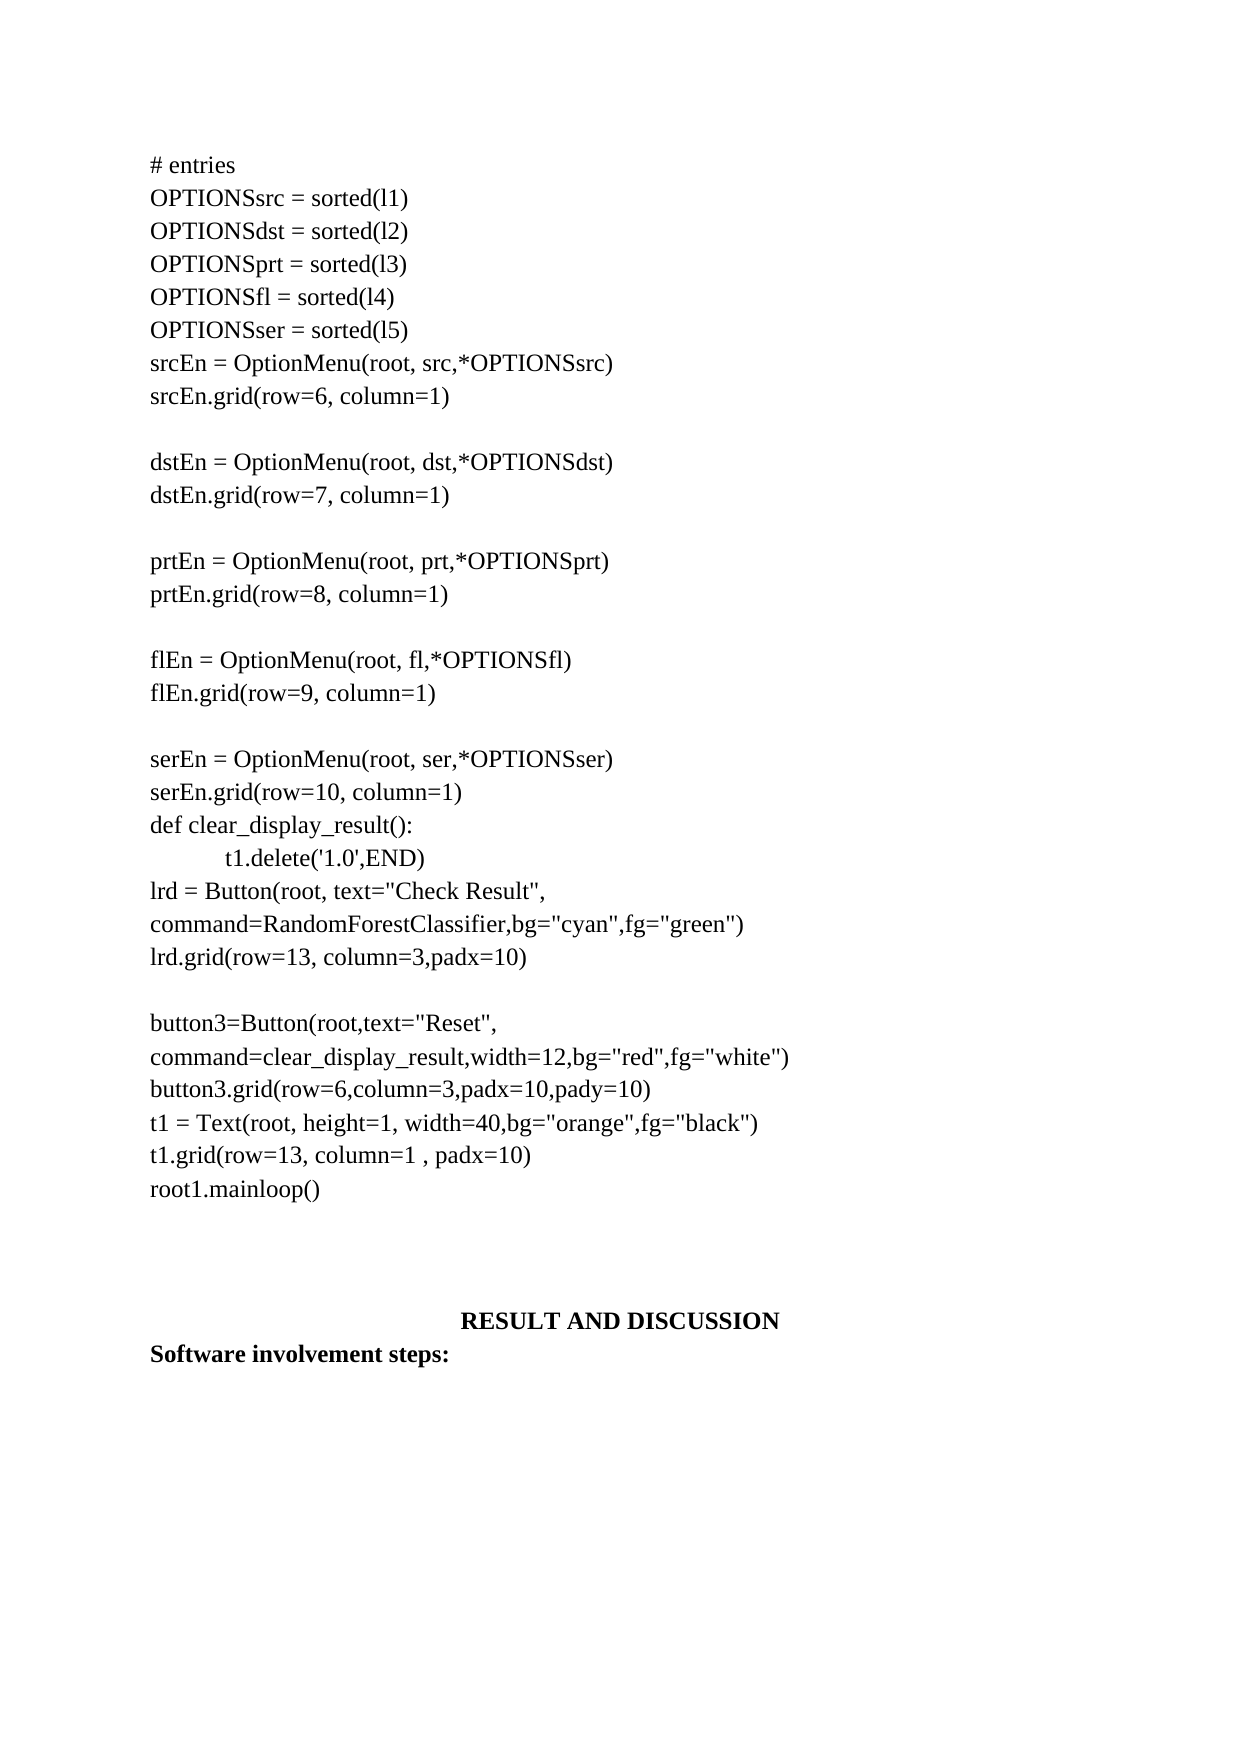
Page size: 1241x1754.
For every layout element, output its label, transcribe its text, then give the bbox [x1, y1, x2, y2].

text button3.grid(row=6,column=3,padx=10,pady=10) [150, 1074, 1090, 1103]
text lrd.grid(row=13, column=3,padx=10) [150, 942, 1090, 971]
text dstEn.grid(row=7, column=1) [150, 480, 1090, 509]
text lrd = Button(root, text="Check Result", command=RandomForestClassifier,bg="cyan",fg="green") [150, 876, 1090, 938]
text OPTIONSfl = sorted(l4) [150, 282, 1090, 311]
text dstEn = OptionMenu(root, dst,*OPTIONSdst) [150, 447, 1090, 476]
text Software involvement steps: [150, 1339, 1090, 1367]
text prtEn.grid(row=8, column=1) [150, 579, 1090, 608]
text OPTIONSdst = sorted(l2) [150, 216, 1090, 245]
text flEn.grid(row=9, column=1) [150, 678, 1090, 707]
text srcEn.grid(row=6, column=1) [150, 381, 1090, 410]
text # entries [150, 150, 1090, 179]
text OPTIONSprt = sorted(l3) [150, 249, 1090, 278]
text root1.mainloop() [150, 1174, 1090, 1202]
text srcEn = OptionMenu(root, src,*OPTIONSsrc) [150, 348, 1090, 377]
text prtEn = OptionMenu(root, prt,*OPTIONSprt) [150, 546, 1090, 575]
text flEn = OptionMenu(root, fl,*OPTIONSfl) [150, 645, 1090, 674]
text serEn.grid(row=10, column=1) [150, 777, 1090, 806]
text t1.delete('1.0',END) [150, 843, 1090, 872]
text OPTIONSser = sorted(l5) [150, 315, 1090, 344]
text serEn = OptionMenu(root, ser,*OPTIONSser) [150, 744, 1090, 773]
text button3=Button(root,text="Reset", command=clear_display_result,width=12,bg="red",fg="white") [150, 1008, 1090, 1070]
text def clear_display_result(): [150, 810, 1090, 839]
text t1 = Text(root, height=1, width=40,bg="orange",fg="black") [150, 1108, 1090, 1136]
text t1.grid(row=13, column=1 , padx=10) [150, 1141, 1090, 1169]
text OPTIONSsrc = sorted(l1) [150, 183, 1090, 212]
text RESULT AND DISCUSSION [150, 1306, 1090, 1334]
